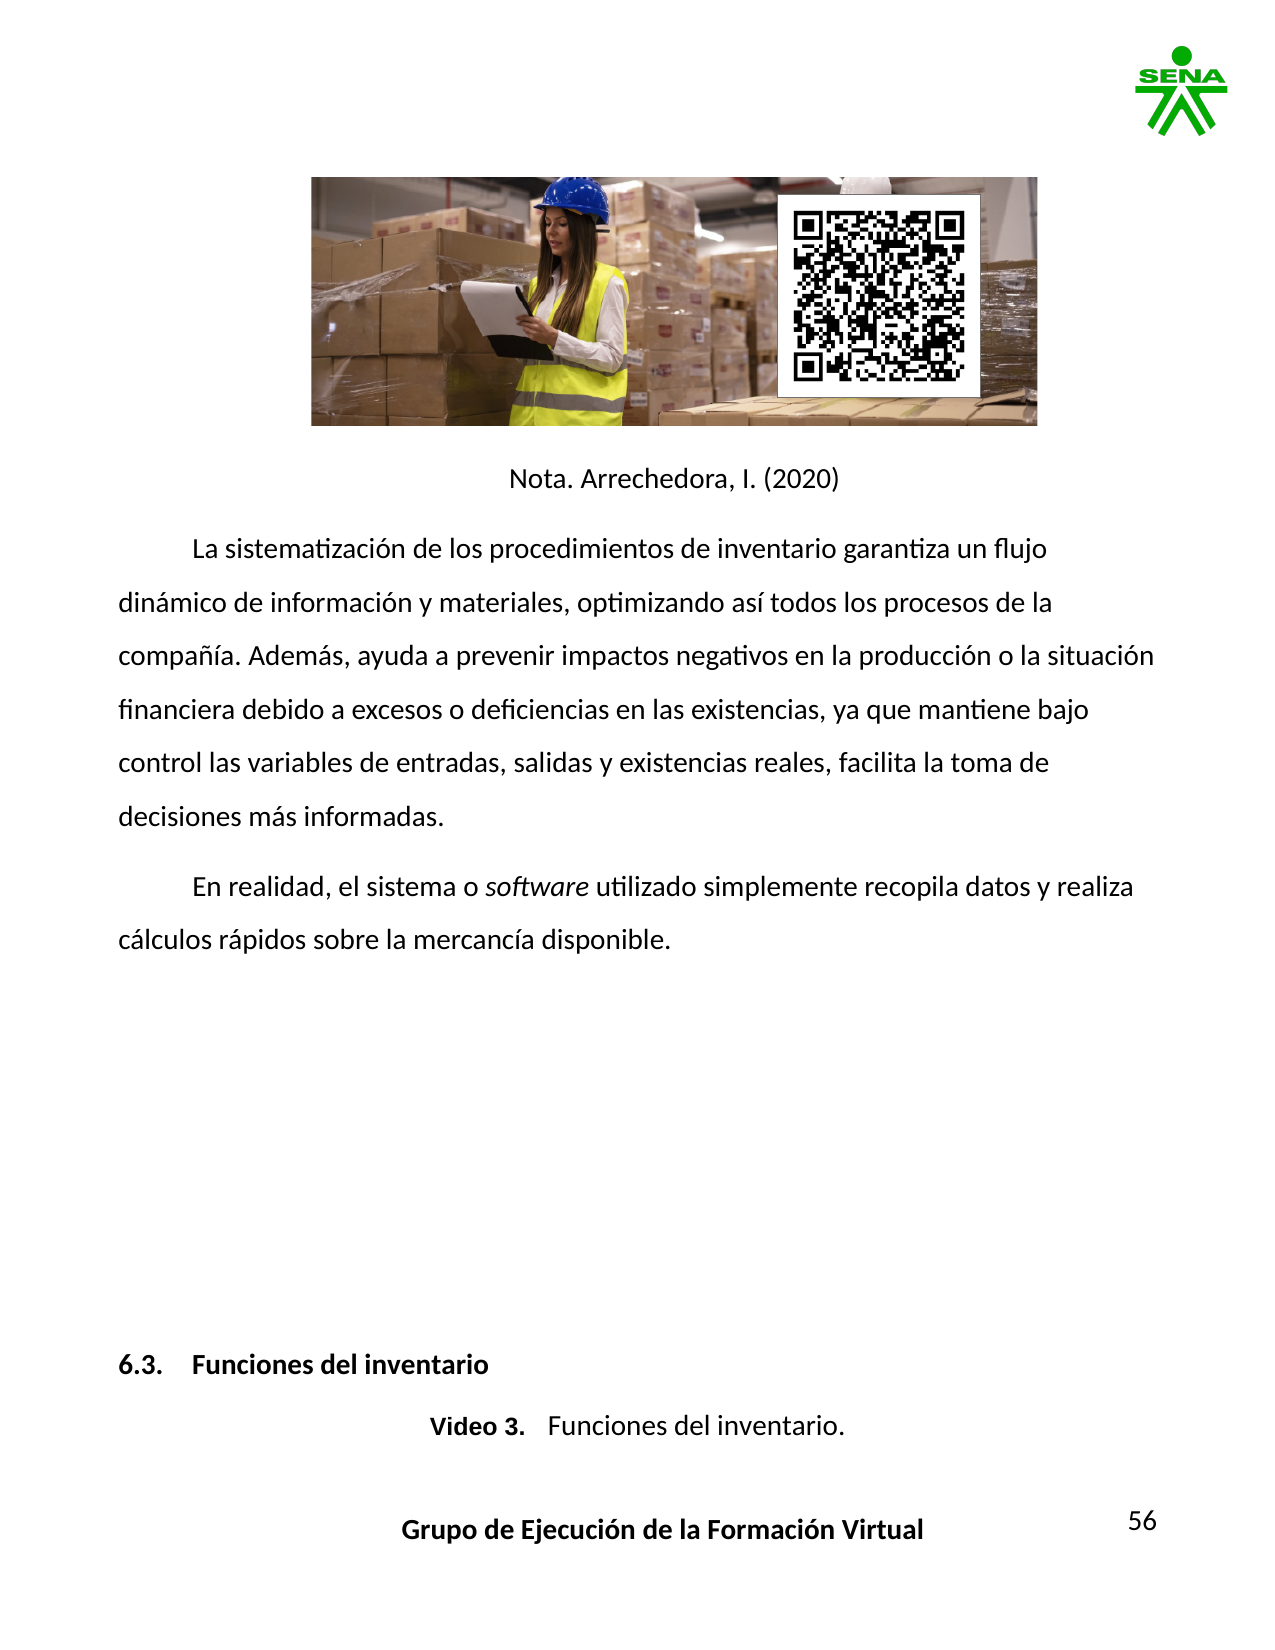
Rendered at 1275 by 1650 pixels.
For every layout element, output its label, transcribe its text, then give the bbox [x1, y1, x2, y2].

text En realidad, el sistema o software utilizado simplemente recopila datos y realiza cálculos rápidos sobre la mercancía disponible. [118, 868, 1157, 957]
picture [311, 177, 1038, 426]
subtitle Funciones del inventario [118, 1346, 1157, 1382]
picture [1135, 46, 1228, 136]
text Funciones del inventario. [118, 1407, 1157, 1442]
text La sistematización de los procedimientos de inventario garantiza un flujo dinámico de información y materiales, optimizando así todos los procesos de la compañía. Además, ayuda a prevenir impactos negativos en la producción o la situación financiera debido a excesos o deficiencias en las existencias, ya que mantiene bajo control las variables de entradas, salidas y existencias reales, facilita la toma de decisiones más informadas. [118, 531, 1157, 833]
text Nota. Arrechedora, I. (2020) [118, 460, 1157, 496]
